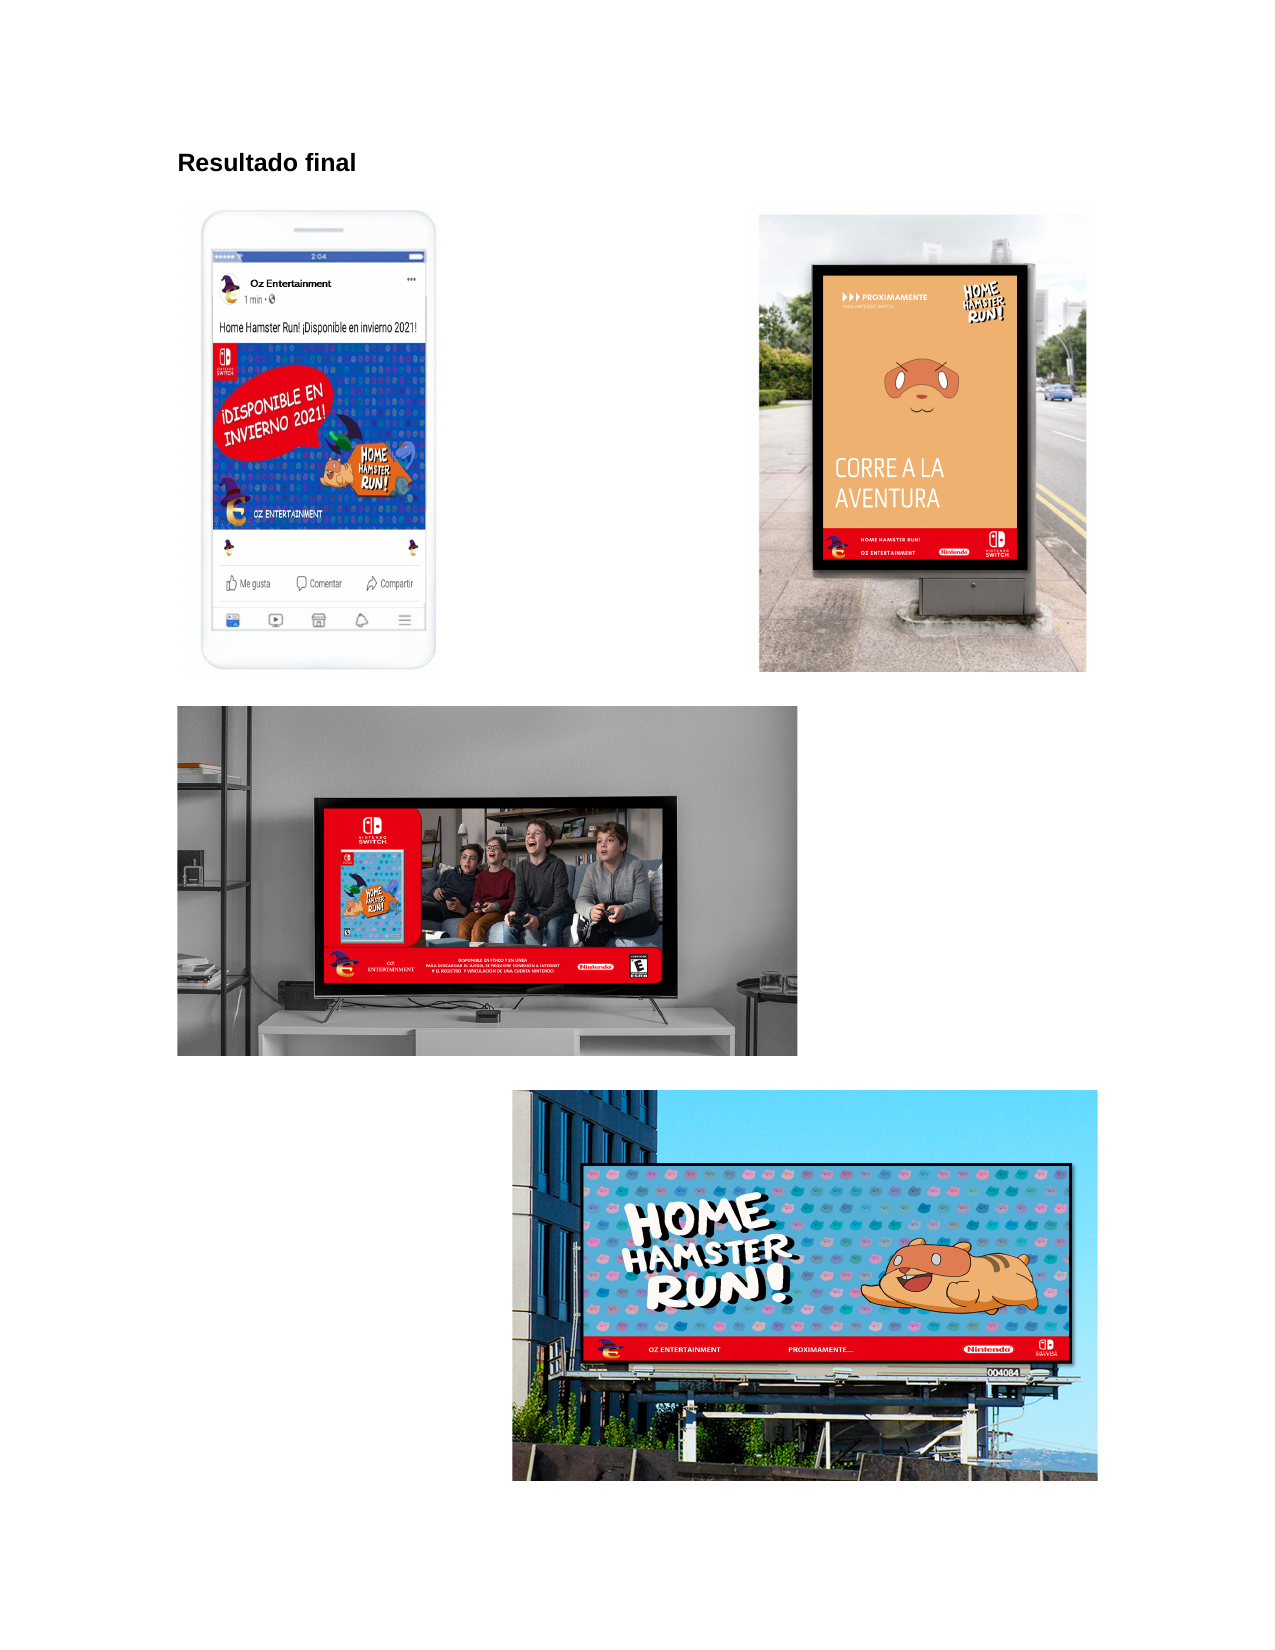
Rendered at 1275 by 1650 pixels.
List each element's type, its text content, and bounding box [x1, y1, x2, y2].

text Resultado final [177, 148, 1098, 176]
picture [512, 1090, 1098, 1481]
picture [748, 204, 1097, 672]
picture [177, 198, 446, 685]
picture [177, 706, 798, 1056]
